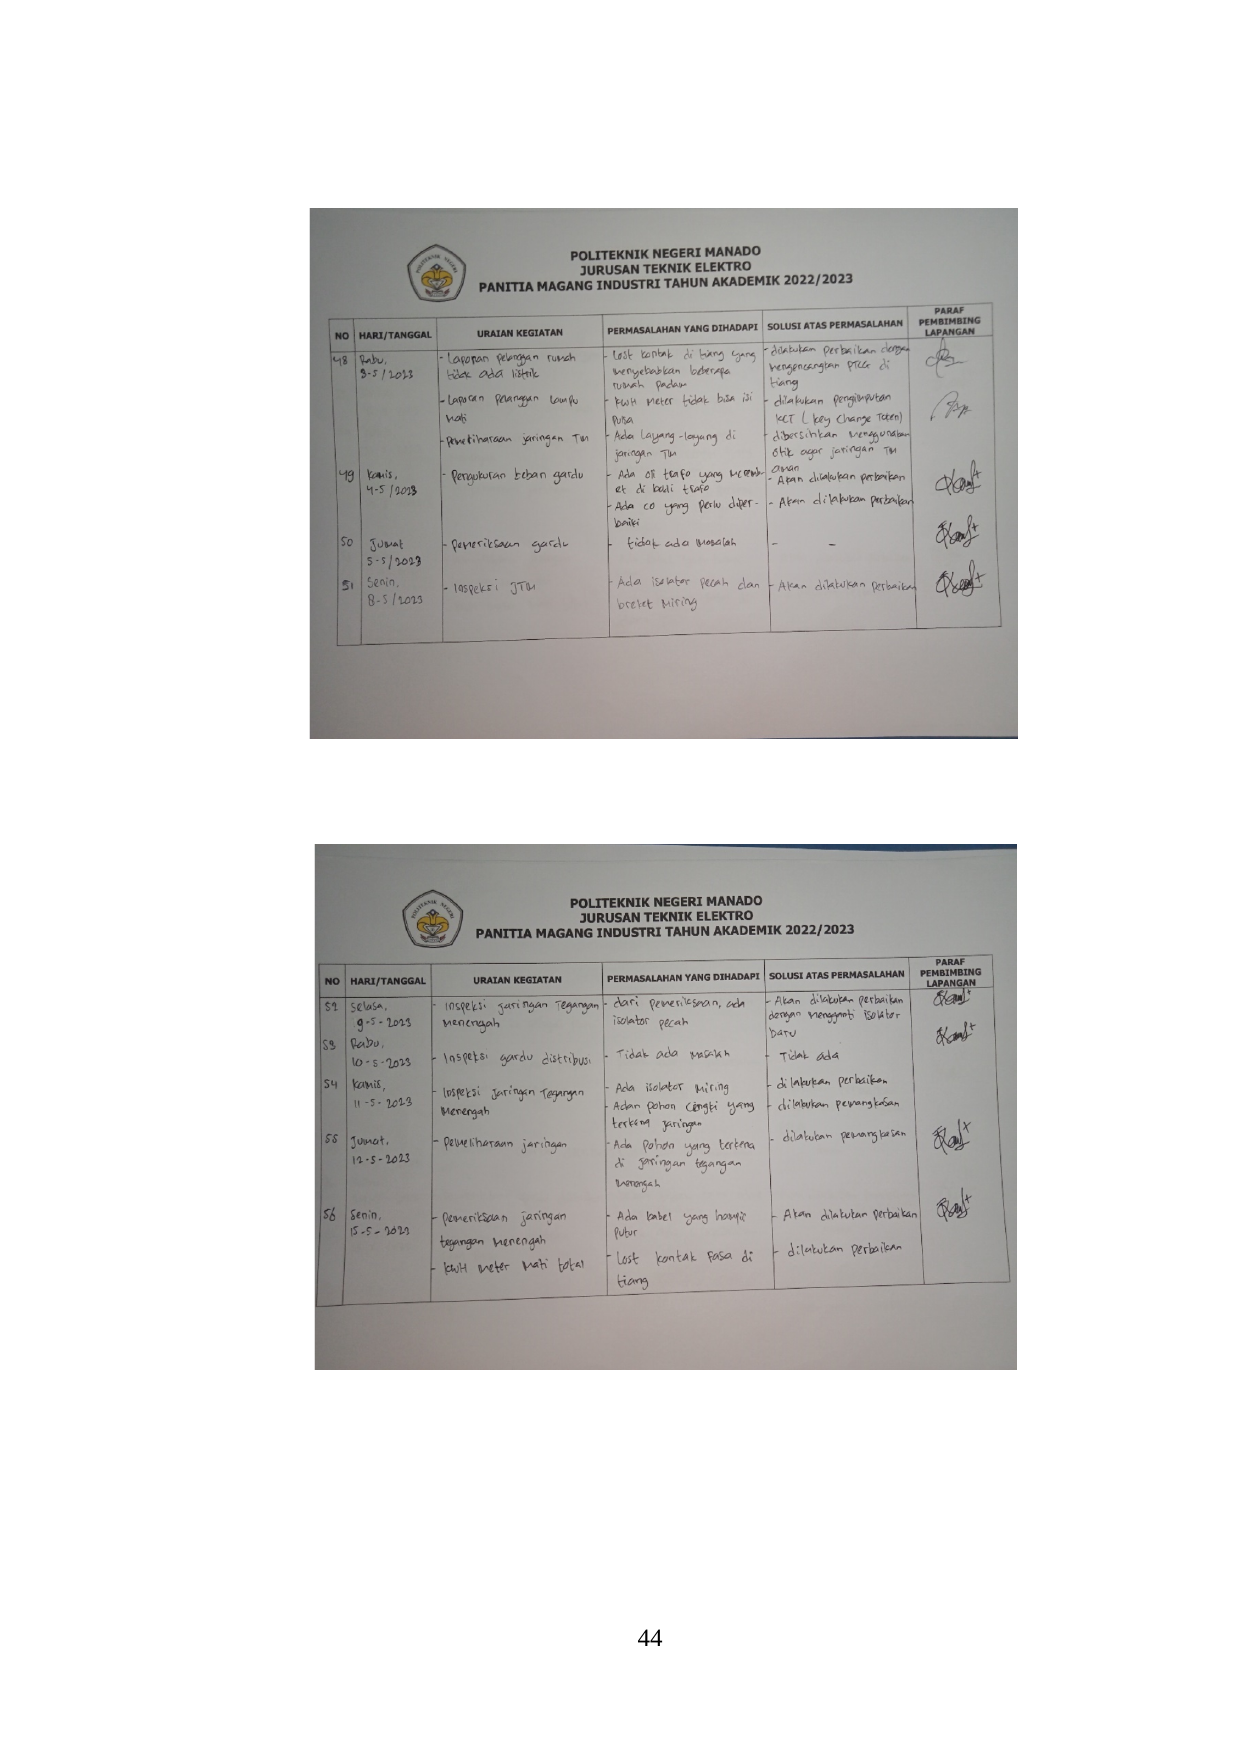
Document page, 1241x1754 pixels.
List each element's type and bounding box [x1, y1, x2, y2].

picture [310, 208, 1017, 739]
picture [315, 844, 1016, 1370]
